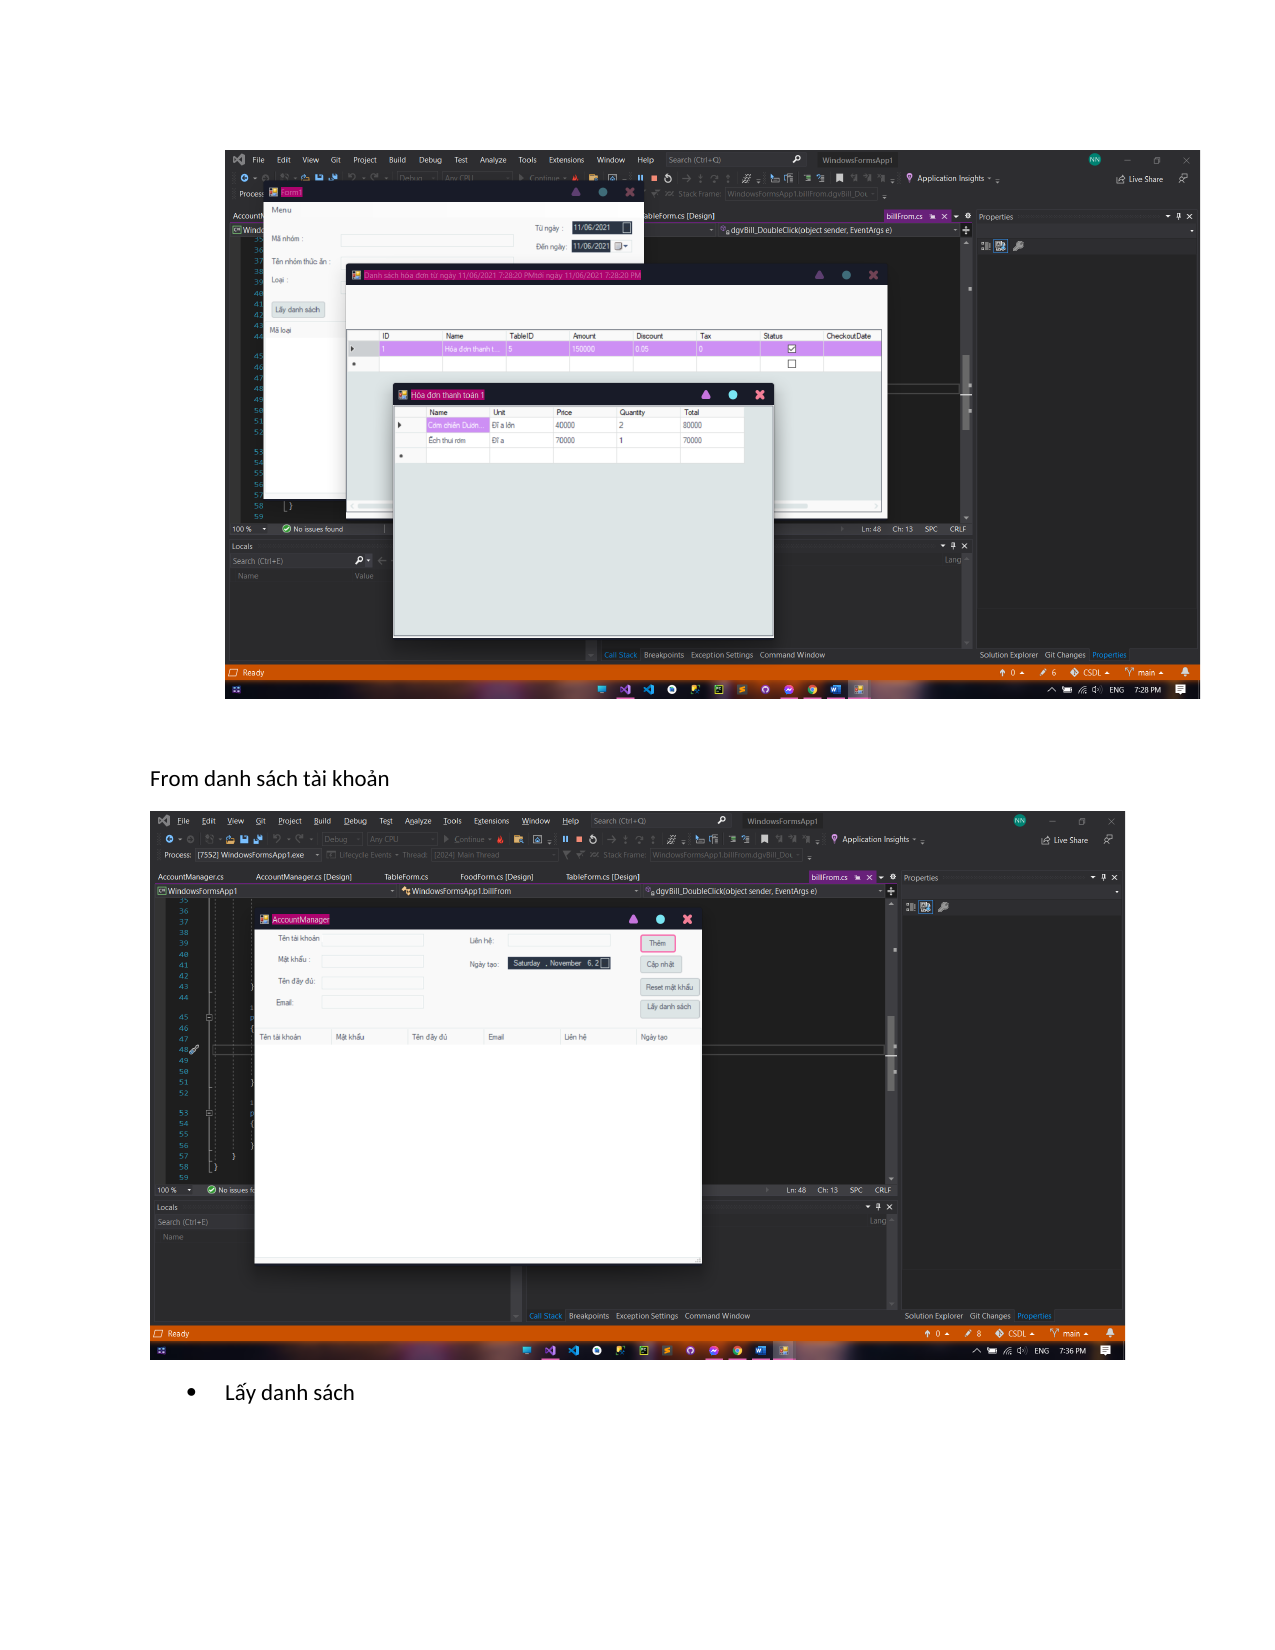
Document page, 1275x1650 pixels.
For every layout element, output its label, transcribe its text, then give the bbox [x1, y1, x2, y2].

picture [225, 150, 1200, 699]
picture [150, 811, 1125, 1360]
text From danh sách tài khoản [150, 764, 1125, 792]
list Lấy danh sách [187, 1378, 1125, 1406]
